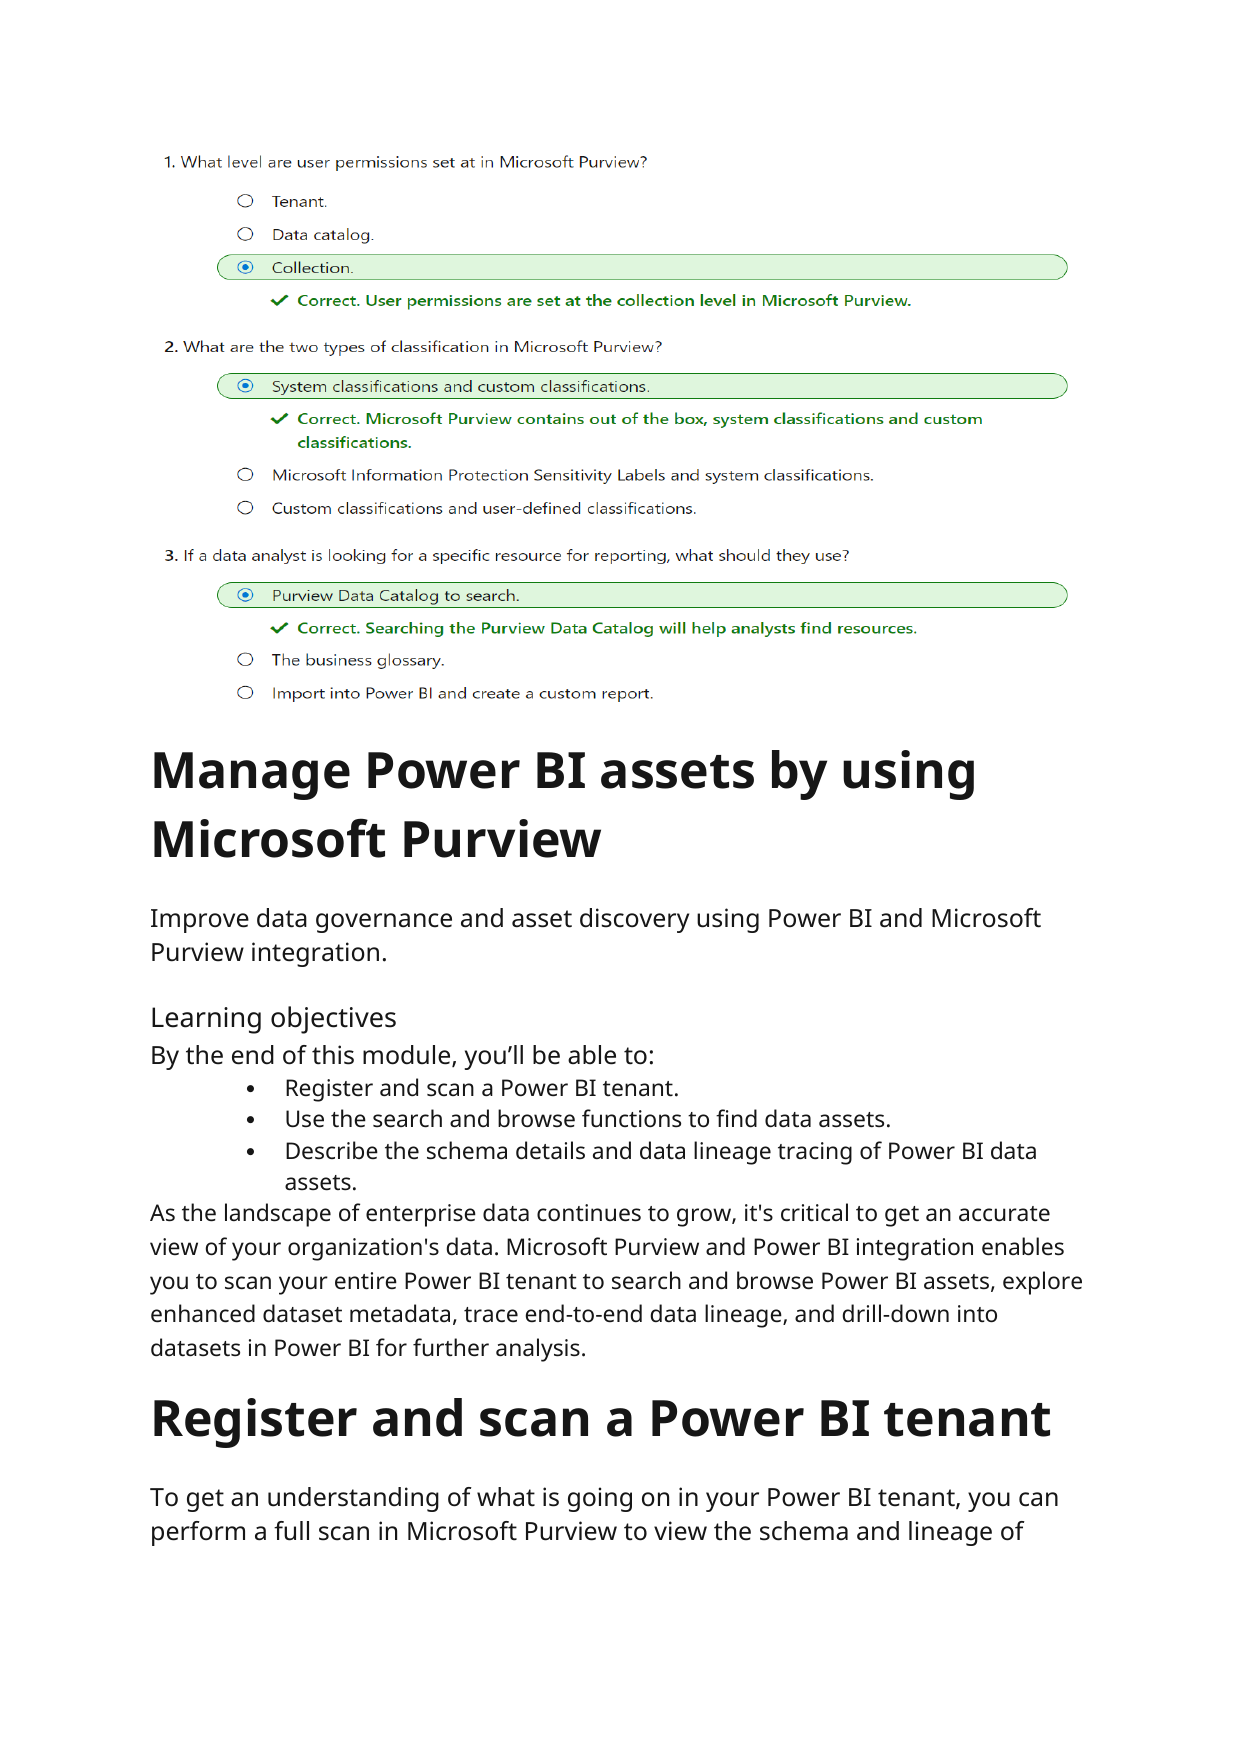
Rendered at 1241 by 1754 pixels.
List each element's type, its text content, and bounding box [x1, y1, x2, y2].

subtitle Register and scan a Power BI tenant [150, 1382, 1090, 1451]
list Register and scan a Power BI tenant. [247, 1072, 1090, 1103]
subtitle Learning objectives [150, 998, 1090, 1035]
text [150, 1480, 1090, 1548]
list Use the search and browse functions to find data assets. [247, 1103, 1090, 1134]
list Describe the schema details and data lineage tracing of Power BI data assets. [247, 1134, 1090, 1197]
picture [150, 150, 1091, 717]
subtitle Manage Power BI assets by using Microsoft Purview [150, 736, 1090, 872]
text Improve data governance and asset discovery using Power BI and Microsoft Purview integration. [150, 901, 1090, 969]
text By the end of this module, you’ll be able to: [150, 1038, 1090, 1072]
text As the landscape of enterprise data continues to grow, it's critical to get an accurate view of your organization's data. Microsoft Purview and Power BI integration enables you to scan your entire Power BI tenant to search and browse Power BI assets, explore enhanced dataset metadata, trace end-to-end data lineage, and drill-down into datasets in Power BI for further analysis. [150, 1197, 1090, 1363]
